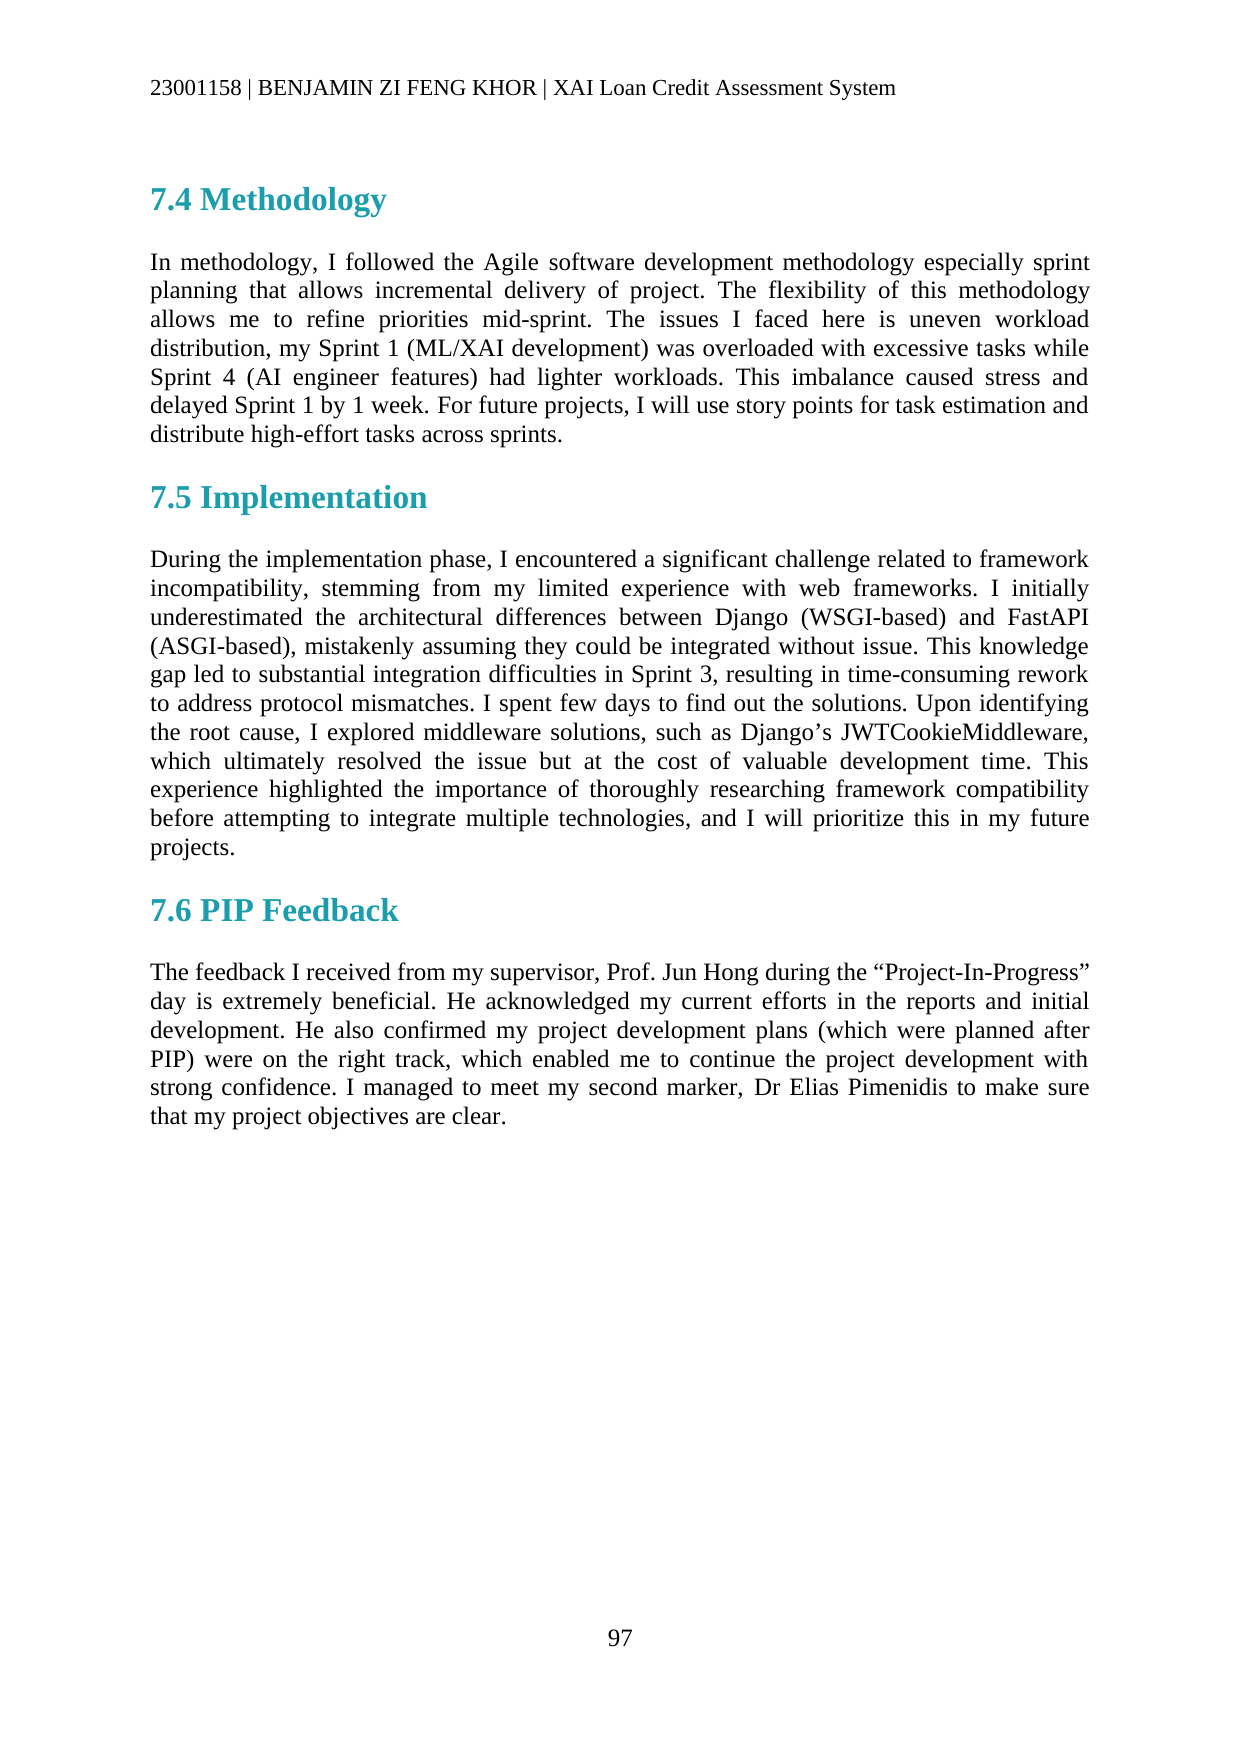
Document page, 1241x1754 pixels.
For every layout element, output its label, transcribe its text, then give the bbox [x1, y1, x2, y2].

subtitle 7.5 Implementation [150, 477, 1090, 515]
text During the implementation phase, I encountered a significant challenge related to framework incompatibility, stemming from my limited experience with web frameworks. I initially underestimated the architectural differences between Django (WSGI-based) and FastAPI (ASGI-based), mistakenly assuming they could be integrated without issue. This knowledge gap led to substantial integration difficulties in Sprint 3, resulting in time-consuming rework to address protocol mismatches. I spent few days to find out the solutions. Upon identifying the root cause, I explored middleware solutions, such as Django’s JWTCookieMiddleware, which ultimately resolved the issue but at the cost of valuable development time. This experience highlighted the importance of thoroughly researching framework compatibility before attempting to integrate multiple technologies, and I will prioritize this in my future projects. [150, 544, 1090, 861]
text The feedback I received from my supervisor, Prof. Jun Hong during the “Project-In-Progress” day is extremely beneficial. He acknowledged my current efforts in the reports and initial development. He also confirmed my project development plans (which were planned after PIP) were on the right track, which enabled me to continue the project development with strong confidence. I managed to meet my second marker, Dr Elias Pimenidis to make sure that my project objectives are clear. [150, 957, 1090, 1130]
subtitle 7.6 PIP Feedback [150, 890, 1090, 928]
subtitle 7.4 Methodology [150, 179, 1090, 217]
text In methodology, I followed the Agile software development methodology especially sprint planning that allows incremental delivery of project. The flexibility of this methodology allows me to refine priorities mid-sprint. The issues I faced here is uneven workload distribution, my Sprint 1 (ML/XAI development) was overloaded with excessive tasks while Sprint 4 (AI engineer features) had lighter workloads. This imbalance caused stress and delayed Sprint 1 by 1 week. For future projects, I will use story points for task estimation and distribute high-effort tasks across sprints. [150, 247, 1090, 448]
